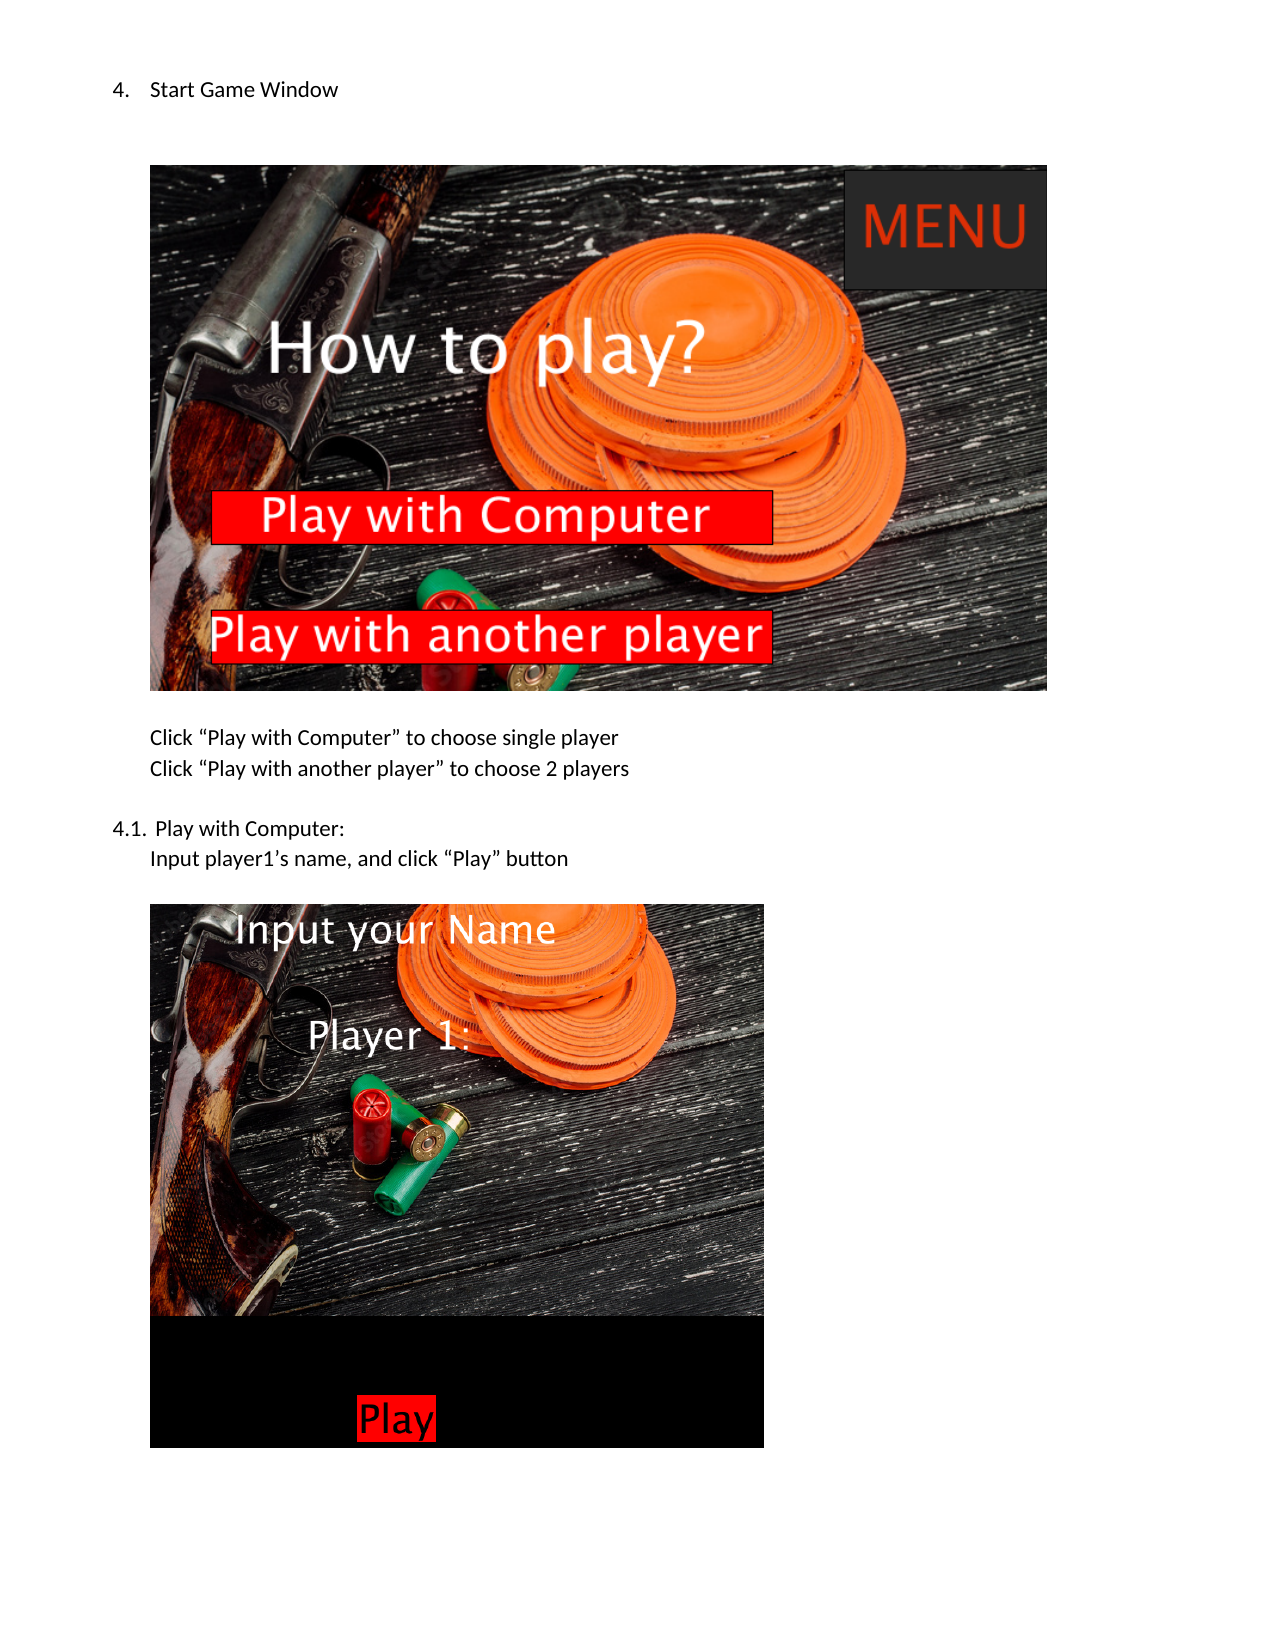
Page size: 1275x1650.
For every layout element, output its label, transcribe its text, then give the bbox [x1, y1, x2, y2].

list Play with Computer: [112, 814, 1200, 842]
list Click “Play with another player” to choose 2 players [150, 754, 1200, 782]
list Start Game Window [112, 75, 1200, 103]
list Input player1’s name, and click “Play” button [150, 844, 1200, 872]
list Click “Play with Computer” to choose single player [150, 723, 1200, 752]
